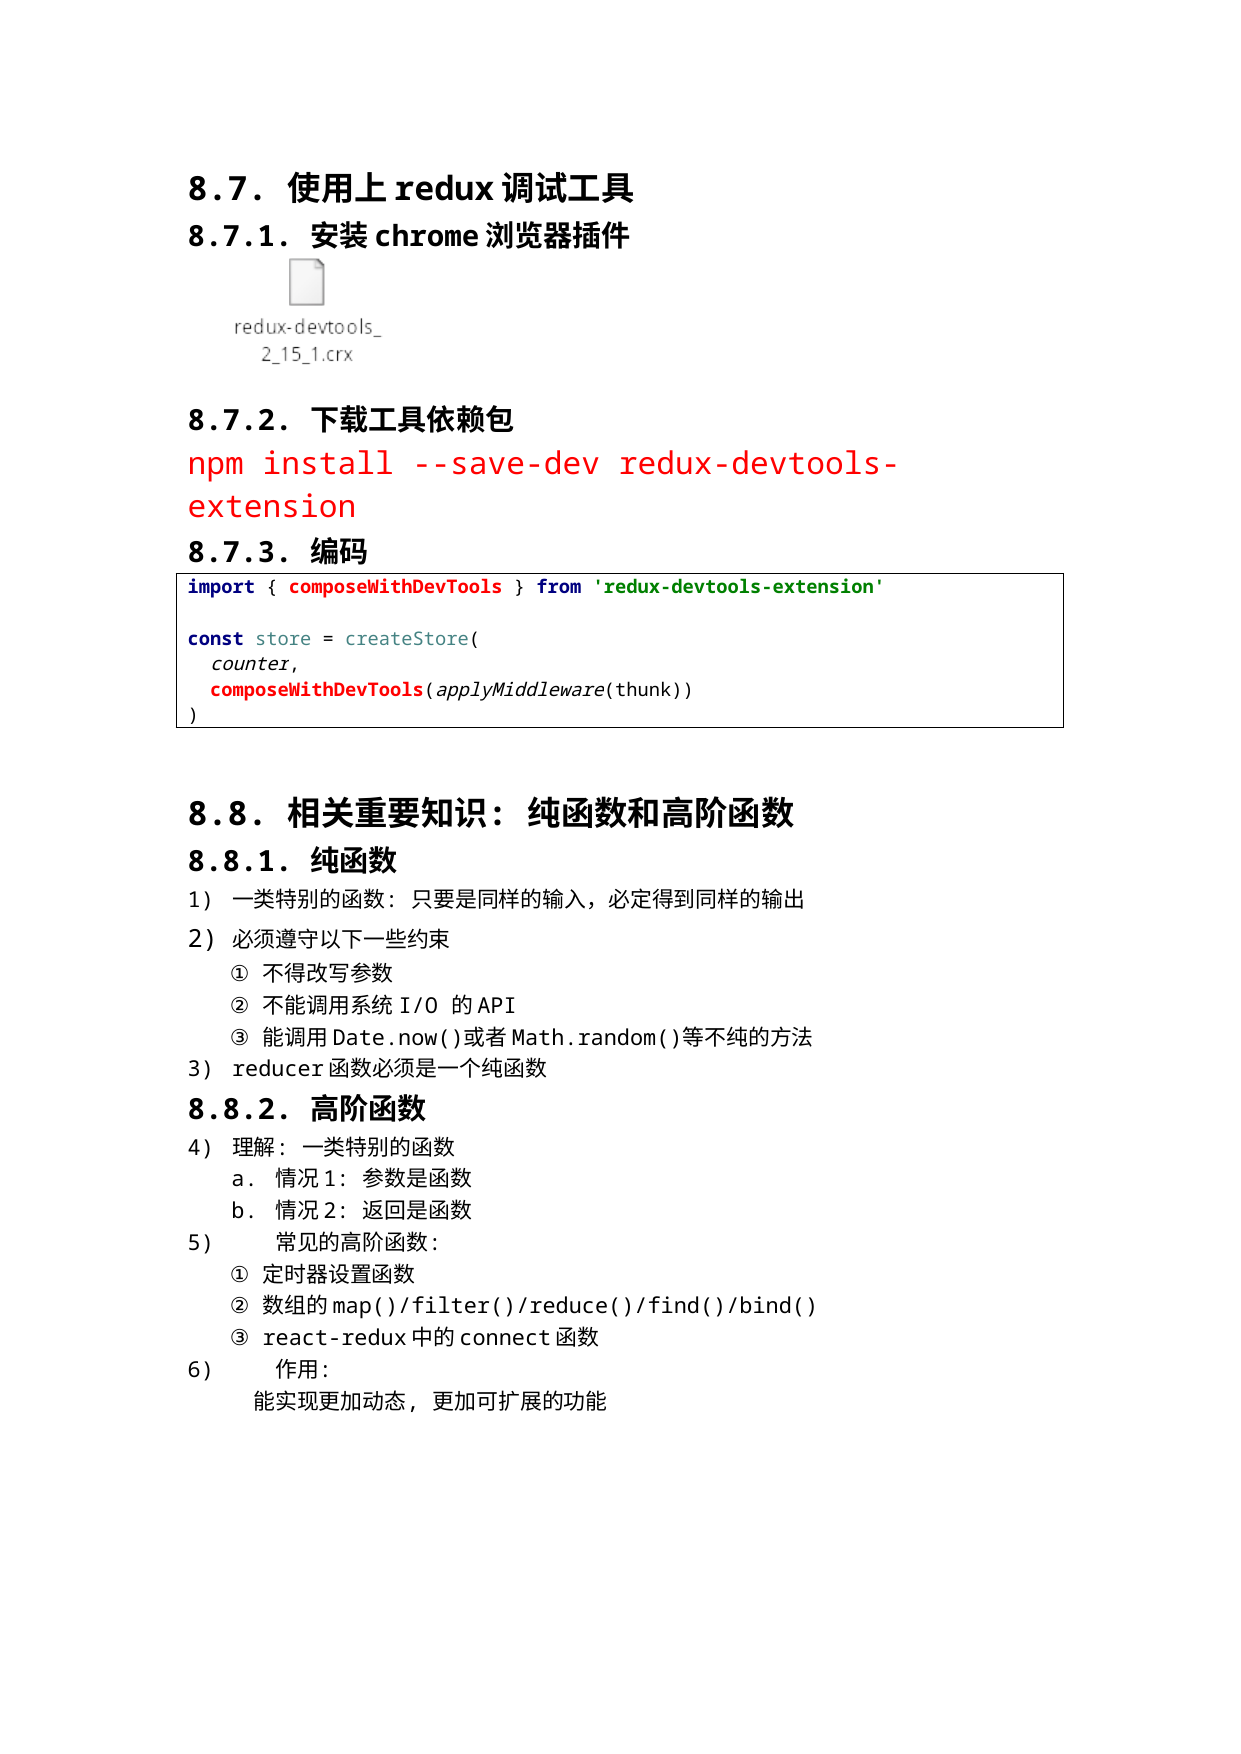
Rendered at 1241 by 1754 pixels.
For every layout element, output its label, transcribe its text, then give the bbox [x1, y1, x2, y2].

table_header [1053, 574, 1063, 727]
list react-redux中的connect函数 [187, 1320, 1053, 1352]
list 一类特别的函数: 只要是同样的输入，必定得到同样的输出 [187, 882, 1053, 914]
subtitle 8.7.3. 编码 [187, 528, 1053, 571]
list 不能调用系统 I/O 的API [187, 988, 1053, 1019]
list 情况2: 返回是函数 [231, 1193, 1053, 1225]
subtitle 8.8. 相关重要知识: 纯函数和高阶函数 [187, 787, 1053, 835]
text npm install --save-dev redux-devtools-extension [187, 441, 1053, 526]
subtitle 8.7. 使用上redux调试工具 [187, 162, 1053, 210]
list 定时器设置函数 [187, 1257, 1053, 1288]
subtitle 8.8.2. 高阶函数 [187, 1085, 1053, 1128]
list 数组的map()/filter()/reduce()/find()/bind() [187, 1288, 1053, 1320]
list 能实现更加动态, 更加可扩展的功能 [231, 1384, 1053, 1416]
list 作用: [187, 1352, 1053, 1384]
list 理解: 一类特别的函数 [187, 1130, 1053, 1161]
subtitle 8.7.2. 下载工具依赖包 [187, 397, 1053, 439]
list 常见的高阶函数: [187, 1225, 1053, 1257]
list reducer函数必须是一个纯函数 [187, 1051, 1053, 1083]
list 必须遵守以下一些约束 [187, 914, 1053, 956]
list 不得改写参数 [187, 956, 1053, 988]
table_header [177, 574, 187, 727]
subtitle 8.7.1. 安装chrome浏览器插件 [187, 212, 1053, 255]
list 能调用Date.now()或者Math.random()等不纯的方法 [187, 1019, 1053, 1051]
subtitle 8.8.1. 纯函数 [187, 837, 1053, 880]
list 情况1: 参数是函数 [231, 1161, 1053, 1193]
